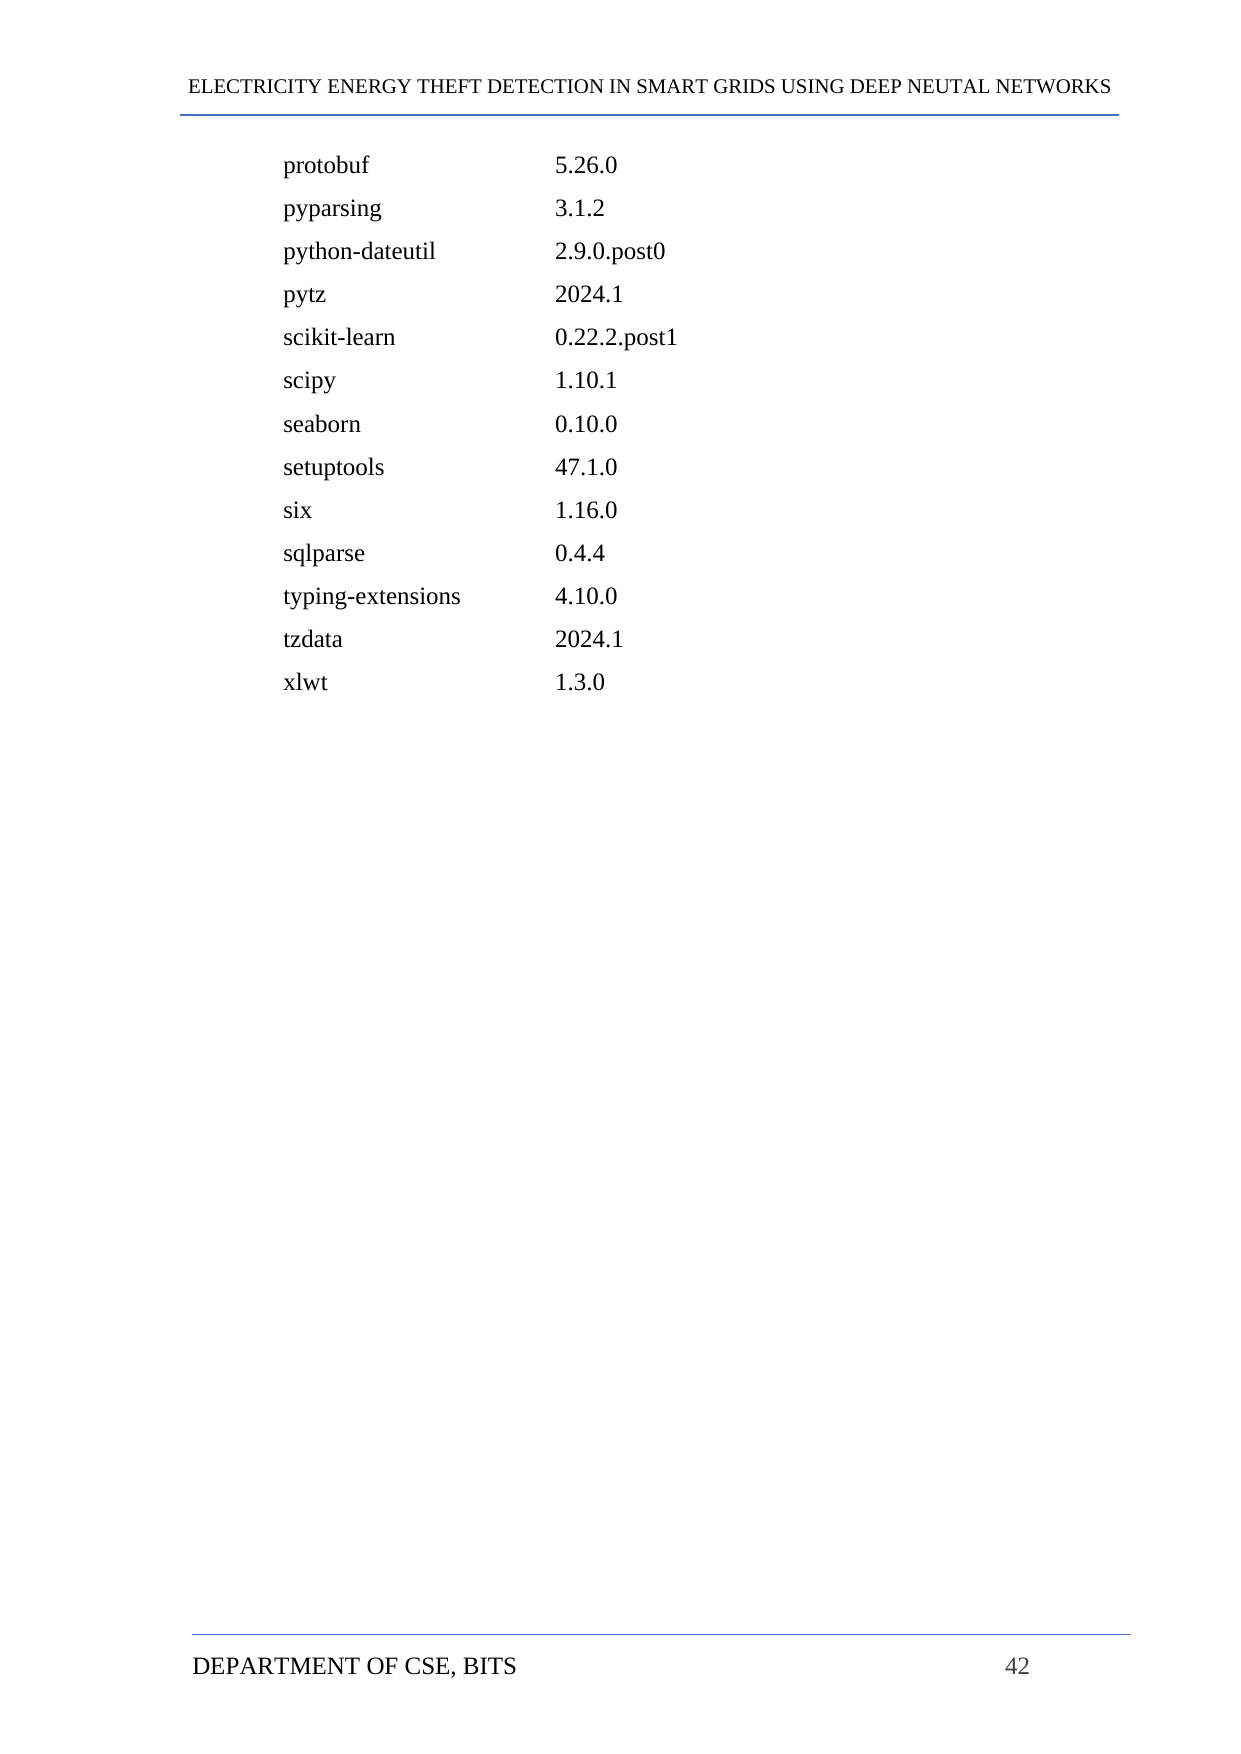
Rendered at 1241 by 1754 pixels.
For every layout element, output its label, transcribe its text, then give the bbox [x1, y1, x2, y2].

text scikit-learn 0.22.2.post1 [283, 322, 1131, 351]
text pyparsing 3.1.2 [283, 193, 1131, 222]
text sqlparse 0.4.4 [283, 538, 1131, 567]
text pytz 2024.1 [283, 279, 1131, 308]
text seaborn 0.10.0 [283, 409, 1131, 437]
text python-dateutil 2.9.0.post0 [283, 236, 1131, 265]
text xlwt 1.3.0 [283, 667, 1131, 696]
text setuptools 47.1.0 [283, 452, 1131, 481]
text scipy 1.10.1 [283, 366, 1131, 394]
text six 1.16.0 [283, 495, 1131, 524]
text typing-extensions 4.10.0 [283, 581, 1131, 610]
text protobuf 5.26.0 [283, 150, 1131, 179]
text tzdata 2024.1 [283, 624, 1131, 653]
